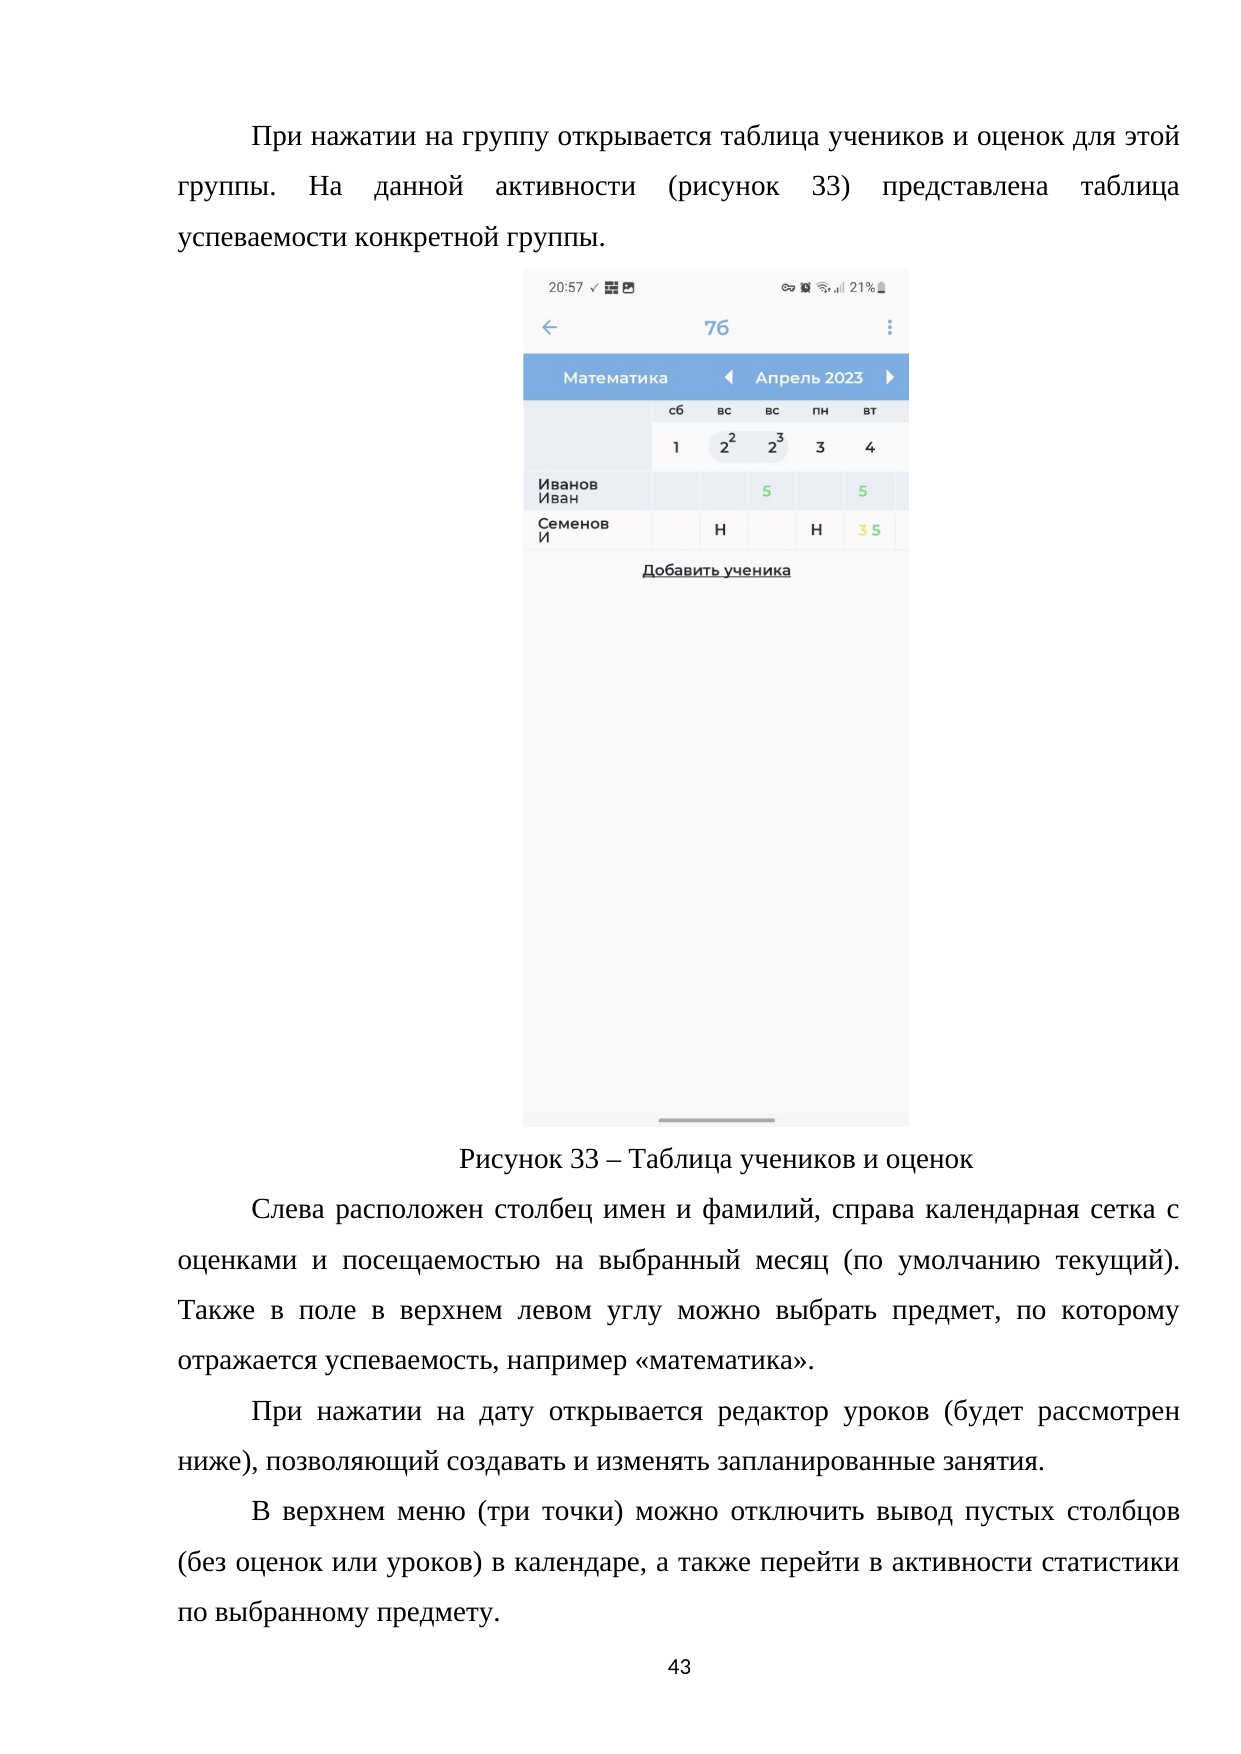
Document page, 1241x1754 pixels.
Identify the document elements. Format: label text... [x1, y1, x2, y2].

text При нажатии на группу открывается таблица учеников и оценок для этой группы. На данной активности (рисунок 33) представлена таблица успеваемости конкретной группы. [177, 118, 1181, 252]
text Слева расположен столбец имен и фамилий, справа календарная сетка с оценками и посещаемостью на выбранный месяц (по умолчанию текущий). Также в поле в верхнем левом углу можно выбрать предмет, по которому отражается успеваемость, например «математика». [177, 1191, 1181, 1376]
text При нажатии на дату открывается редактор уроков (будет рассмотрен ниже), позволяющий создавать и изменять запланированные занятия. [177, 1393, 1181, 1477]
picture [523, 269, 909, 1127]
text Рисунок 33 – Таблица учеников и оценок [177, 1141, 1181, 1175]
text В верхнем меню (три точки) можно отключить вывод пустых столбцов (без оценок или уроков) в календаре, а также перейти в активности статистики по выбранному предмету. [177, 1493, 1181, 1627]
